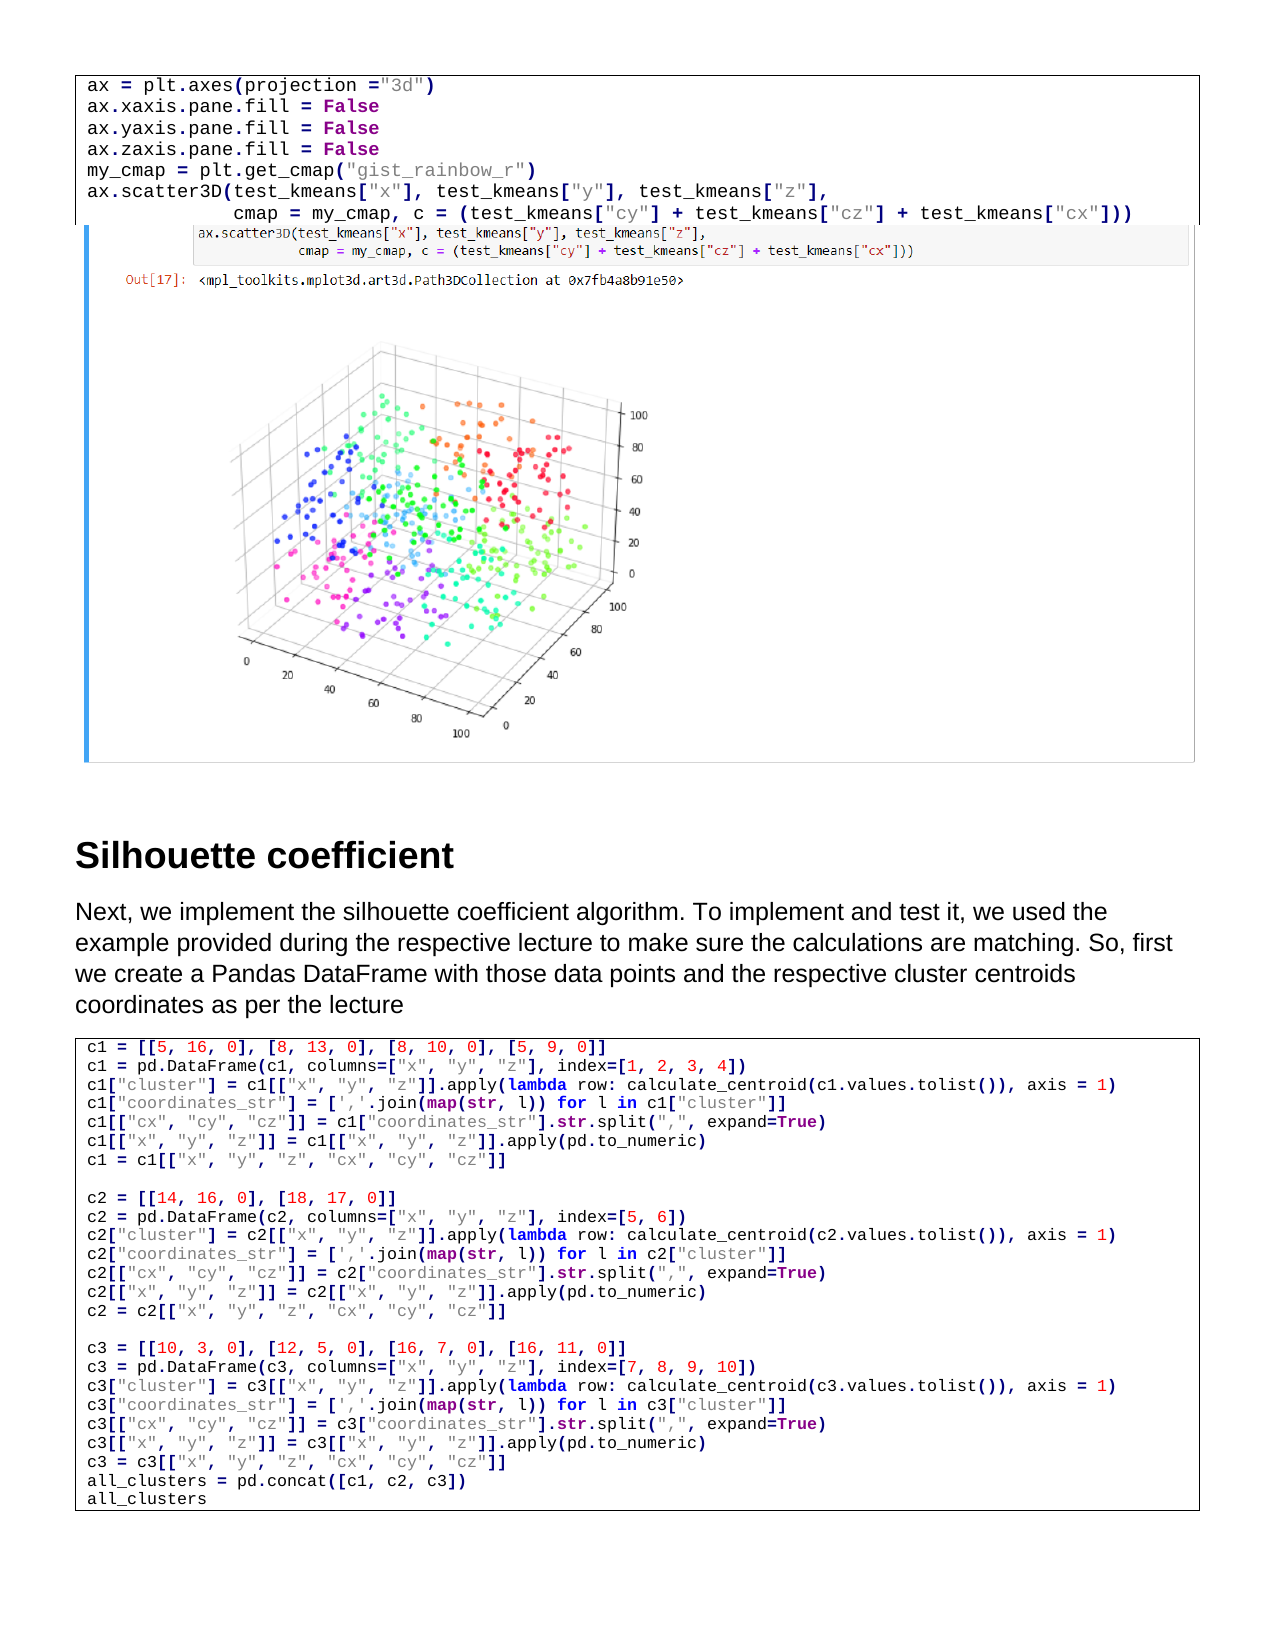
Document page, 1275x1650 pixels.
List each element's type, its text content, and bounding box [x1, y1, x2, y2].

text Next, we implement the silhouette coefficient algorithm. To implement and test it, we used the example provided during the respective lecture to make sure the calculations are matching. So, first we create a Pandas DataFrame with those data points and the respective cluster centroids coordinates as per the lecture [75, 897, 1200, 1018]
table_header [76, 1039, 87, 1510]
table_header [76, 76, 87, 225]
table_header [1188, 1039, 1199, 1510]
text Silhouette coefficient [75, 833, 1200, 876]
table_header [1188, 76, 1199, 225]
picture [75, 225, 1200, 767]
